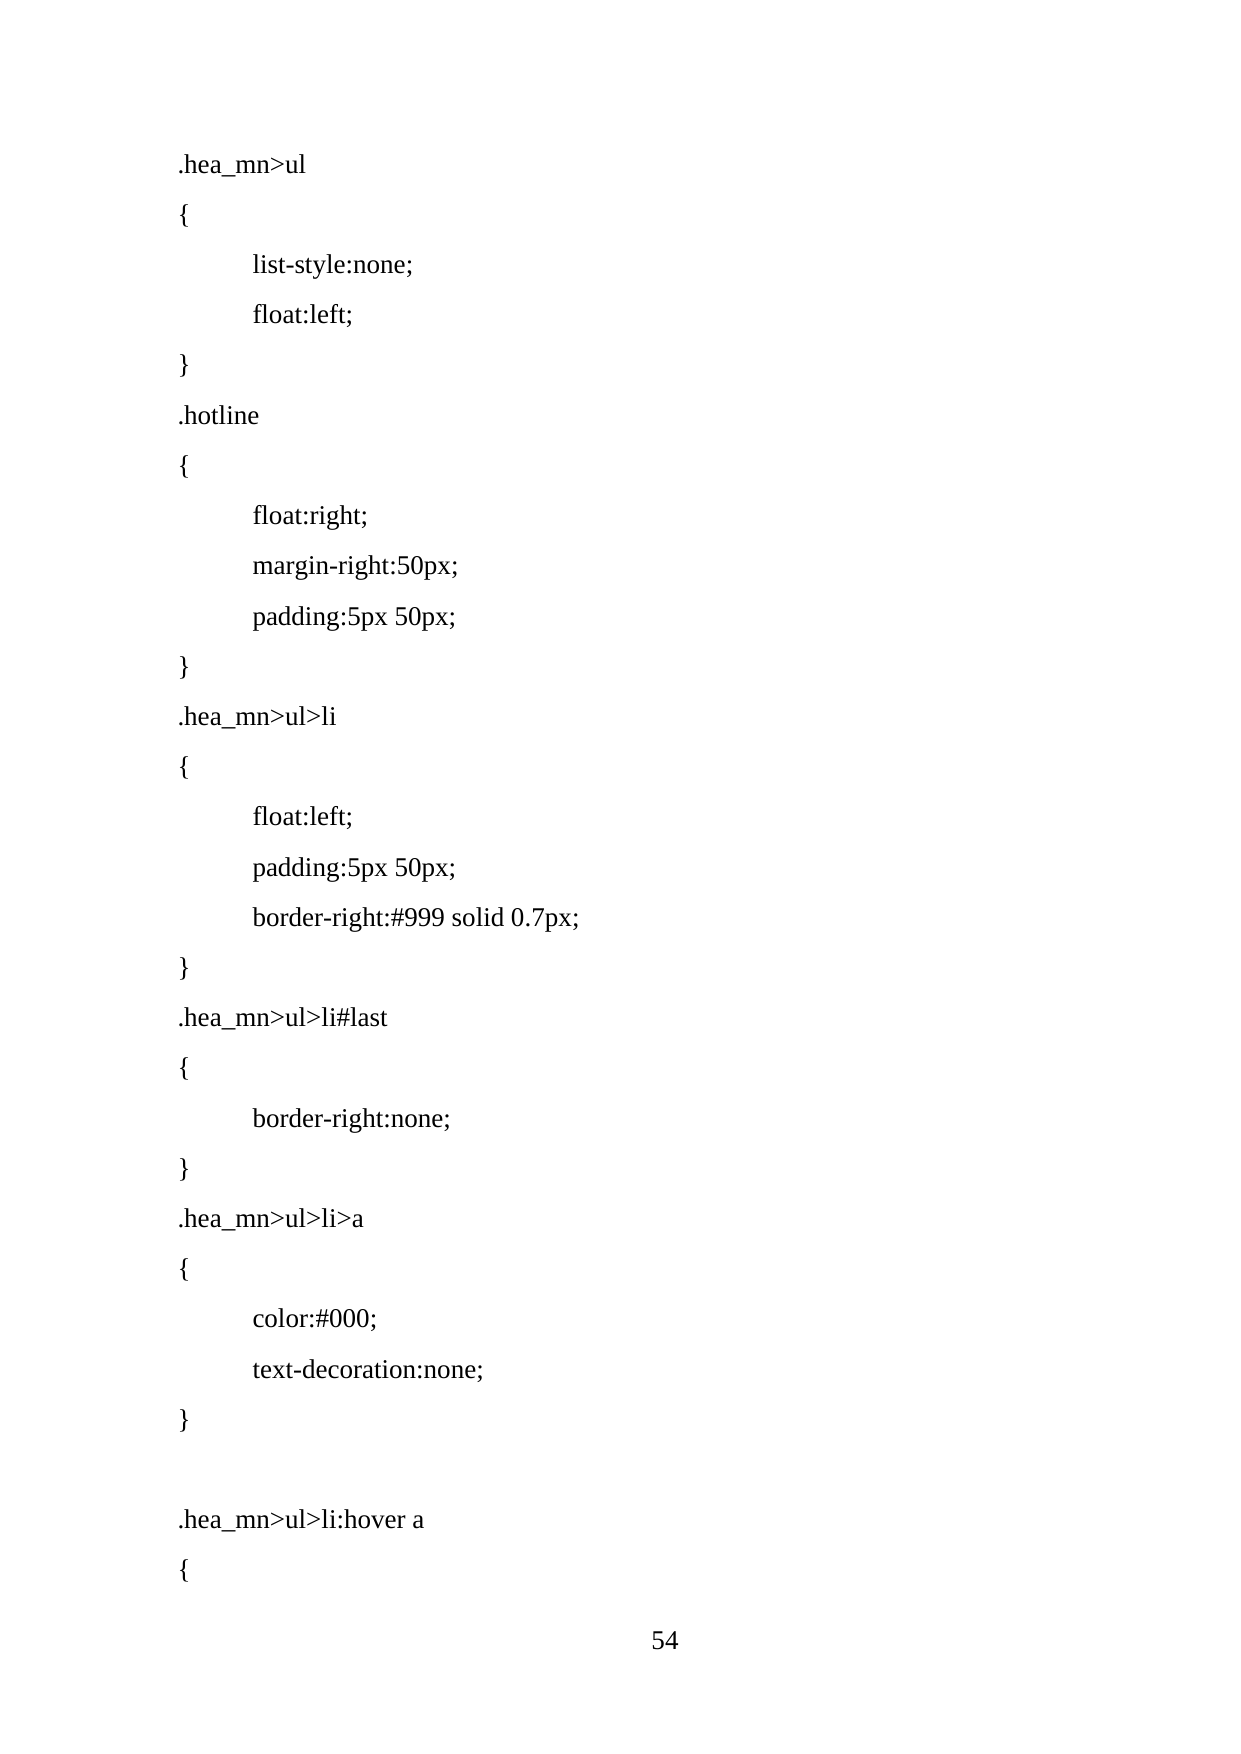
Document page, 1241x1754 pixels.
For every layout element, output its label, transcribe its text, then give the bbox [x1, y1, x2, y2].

text } [177, 348, 1122, 380]
text float:right; [177, 499, 1122, 530]
text { [177, 750, 1122, 781]
text text-decoration:none; [177, 1353, 1122, 1384]
text { [177, 1553, 1122, 1585]
text .hea_mn>ul>li:hover a [177, 1503, 1122, 1534]
text border-right:none; [177, 1102, 1122, 1133]
text } [177, 1152, 1122, 1183]
text margin-right:50px; [177, 549, 1122, 581]
text .hea_mn>ul [177, 148, 1122, 179]
text } [177, 1403, 1122, 1434]
text list-style:none; [177, 248, 1122, 279]
text { [177, 198, 1122, 229]
text { [177, 449, 1122, 480]
text .hea_mn>ul>li#last [177, 1001, 1122, 1032]
text { [177, 1252, 1122, 1283]
text float:left; [177, 298, 1122, 329]
text border-right:#999 solid 0.7px; [177, 901, 1122, 932]
text .hea_mn>ul>li [177, 700, 1122, 731]
text color:#000; [177, 1302, 1122, 1334]
text padding:5px 50px; [177, 851, 1122, 882]
text padding:5px 50px; [177, 599, 1122, 631]
text .hotline [177, 399, 1122, 430]
text } [177, 951, 1122, 982]
text .hea_mn>ul>li>a [177, 1202, 1122, 1233]
text float:left; [177, 800, 1122, 832]
text } [177, 650, 1122, 681]
text { [177, 1051, 1122, 1083]
